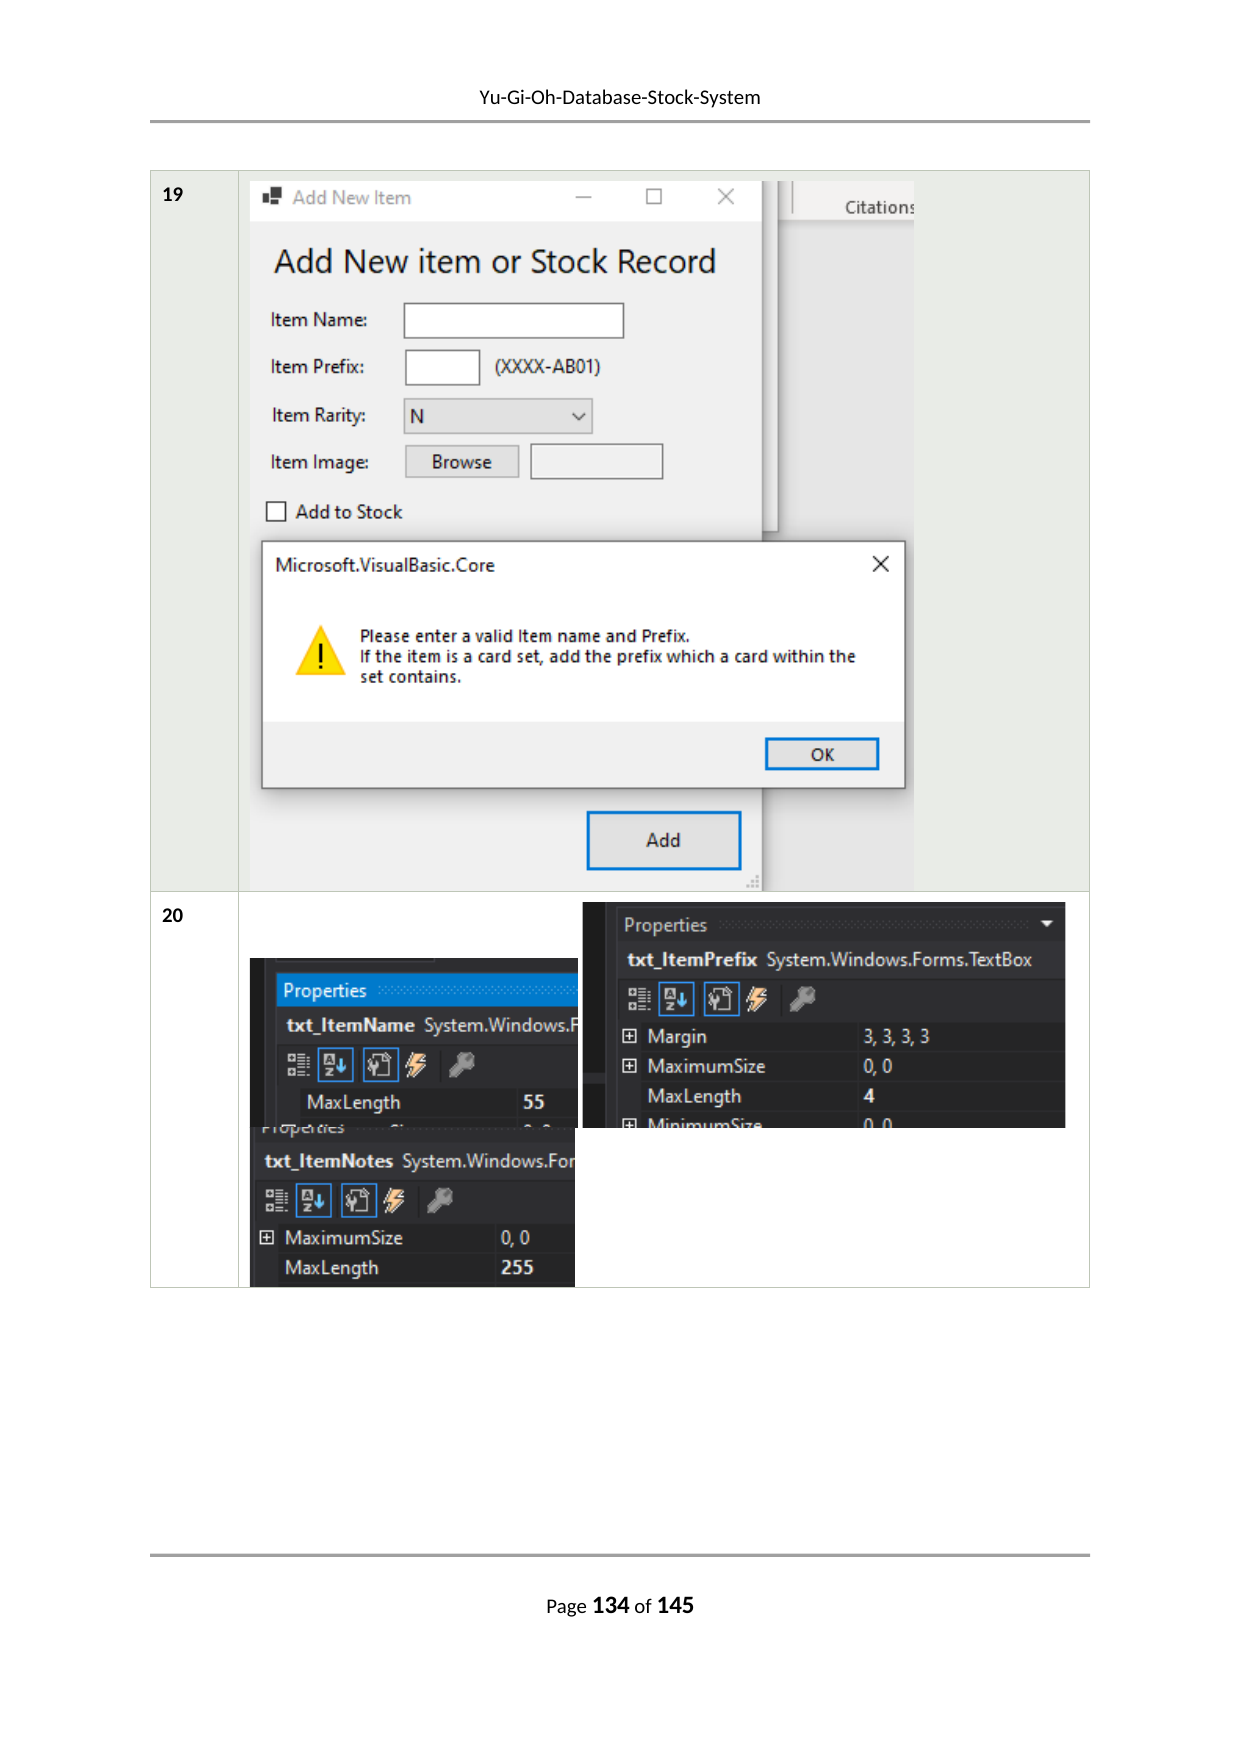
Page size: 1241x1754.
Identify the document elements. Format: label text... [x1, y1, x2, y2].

picture [249, 958, 578, 1287]
picture [582, 902, 1066, 1128]
picture [249, 181, 914, 891]
table_cell [239, 892, 1089, 1287]
table_cell 19 [151, 171, 238, 891]
table_cell 20 [151, 892, 238, 1287]
table_cell [239, 171, 1089, 891]
